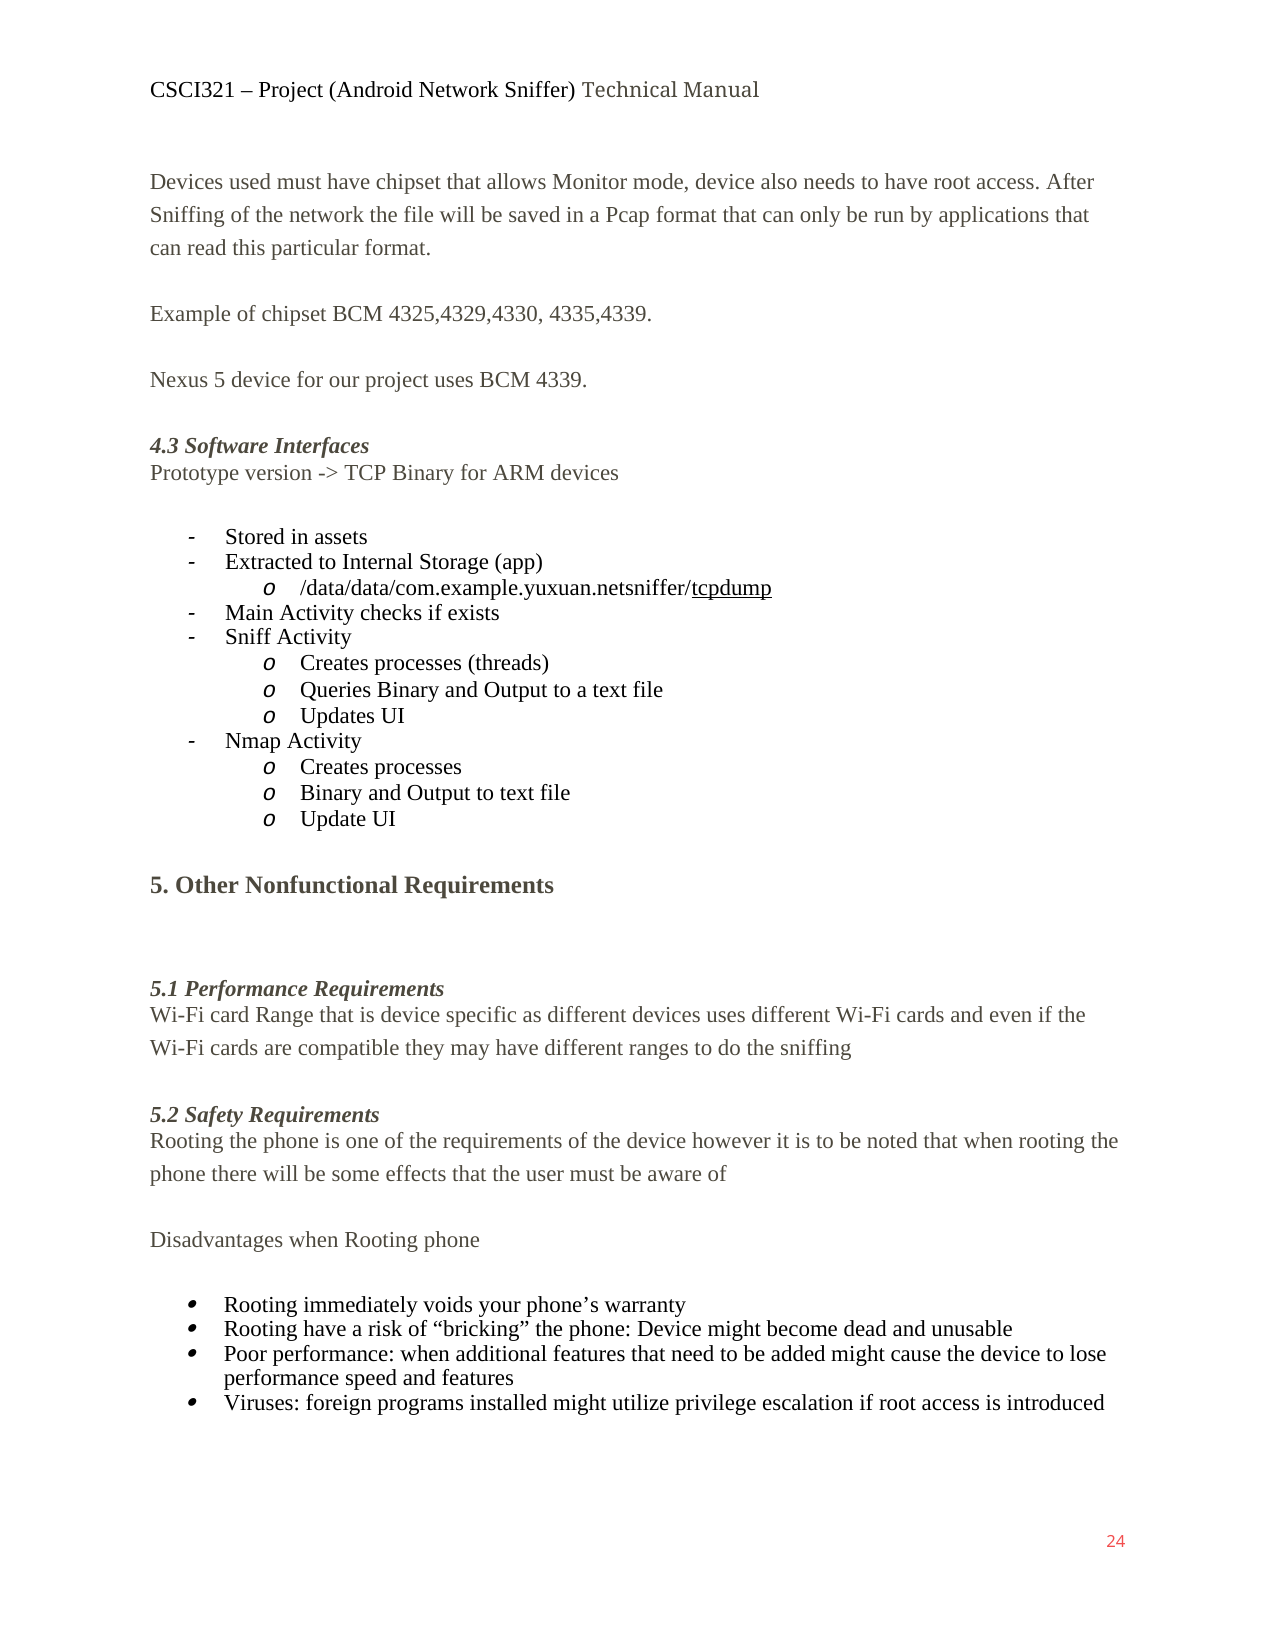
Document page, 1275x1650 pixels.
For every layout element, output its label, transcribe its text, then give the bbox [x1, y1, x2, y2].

text Prototype version -> TCP Binary for ARM devices [150, 459, 1125, 485]
list /data/data/com.example.yuxuan.netsniffer/tcpdump [262, 574, 1125, 601]
list Creates processes (threads) [262, 650, 1125, 676]
list Main Activity checks if exists [187, 601, 1125, 625]
list Extracted to Internal Storage (app) [187, 550, 1125, 574]
list Queries Binary and Output to a text file [262, 676, 1125, 702]
list Updates UI [262, 702, 1125, 728]
list Creates processes [262, 753, 1125, 779]
subtitle 5.1 Performance Requirements [150, 975, 1125, 1002]
subtitle 5. Other Nonfunctional Requirements [150, 871, 1125, 899]
list Sniff Activity [187, 625, 1125, 650]
text Devices used must have chipset that allows Monitor mode, device also needs to have root access. After Sniffing of the network the file will be saved in a Pcap format that can only be run by applications that can read this particular format. [149, 168, 1125, 260]
text Example of chipset BCM 4325,4329,4330, 4335,4339. [149, 300, 1125, 326]
text Rooting the phone is one of the requirements of the device however it is to be noted that when rooting the phone there will be some effects that the user must be aware of [149, 1127, 1125, 1186]
list Rooting have a risk of “bricking” the phone: Device might become dead and unusable [186, 1317, 1125, 1341]
list Poor performance: when additional features that need to be added might cause the device to lose performance speed and features [186, 1341, 1125, 1391]
list Update UI [262, 806, 1125, 832]
subtitle 4.3 Software Interfaces [150, 433, 1125, 459]
text Nexus 5 device for our project uses BCM 4339. [149, 366, 1125, 393]
text Disadvantages when Rooting phone [149, 1226, 1125, 1253]
subtitle 5.2 Safety Requirements [150, 1101, 1125, 1127]
list Nmap Activity [187, 728, 1125, 753]
list Viruses: foreign programs installed might utilize privilege escalation if root access is introduced [186, 1391, 1125, 1415]
list Stored in assets [187, 525, 1125, 550]
list Binary and Output to text file [262, 779, 1125, 806]
list Rooting immediately voids your phone’s warranty [186, 1292, 1125, 1317]
text Wi-Fi card Range that is device specific as different devices uses different Wi-Fi cards and even if the Wi-Fi cards are compatible they may have different ranges to do the sniffing [149, 1002, 1125, 1061]
